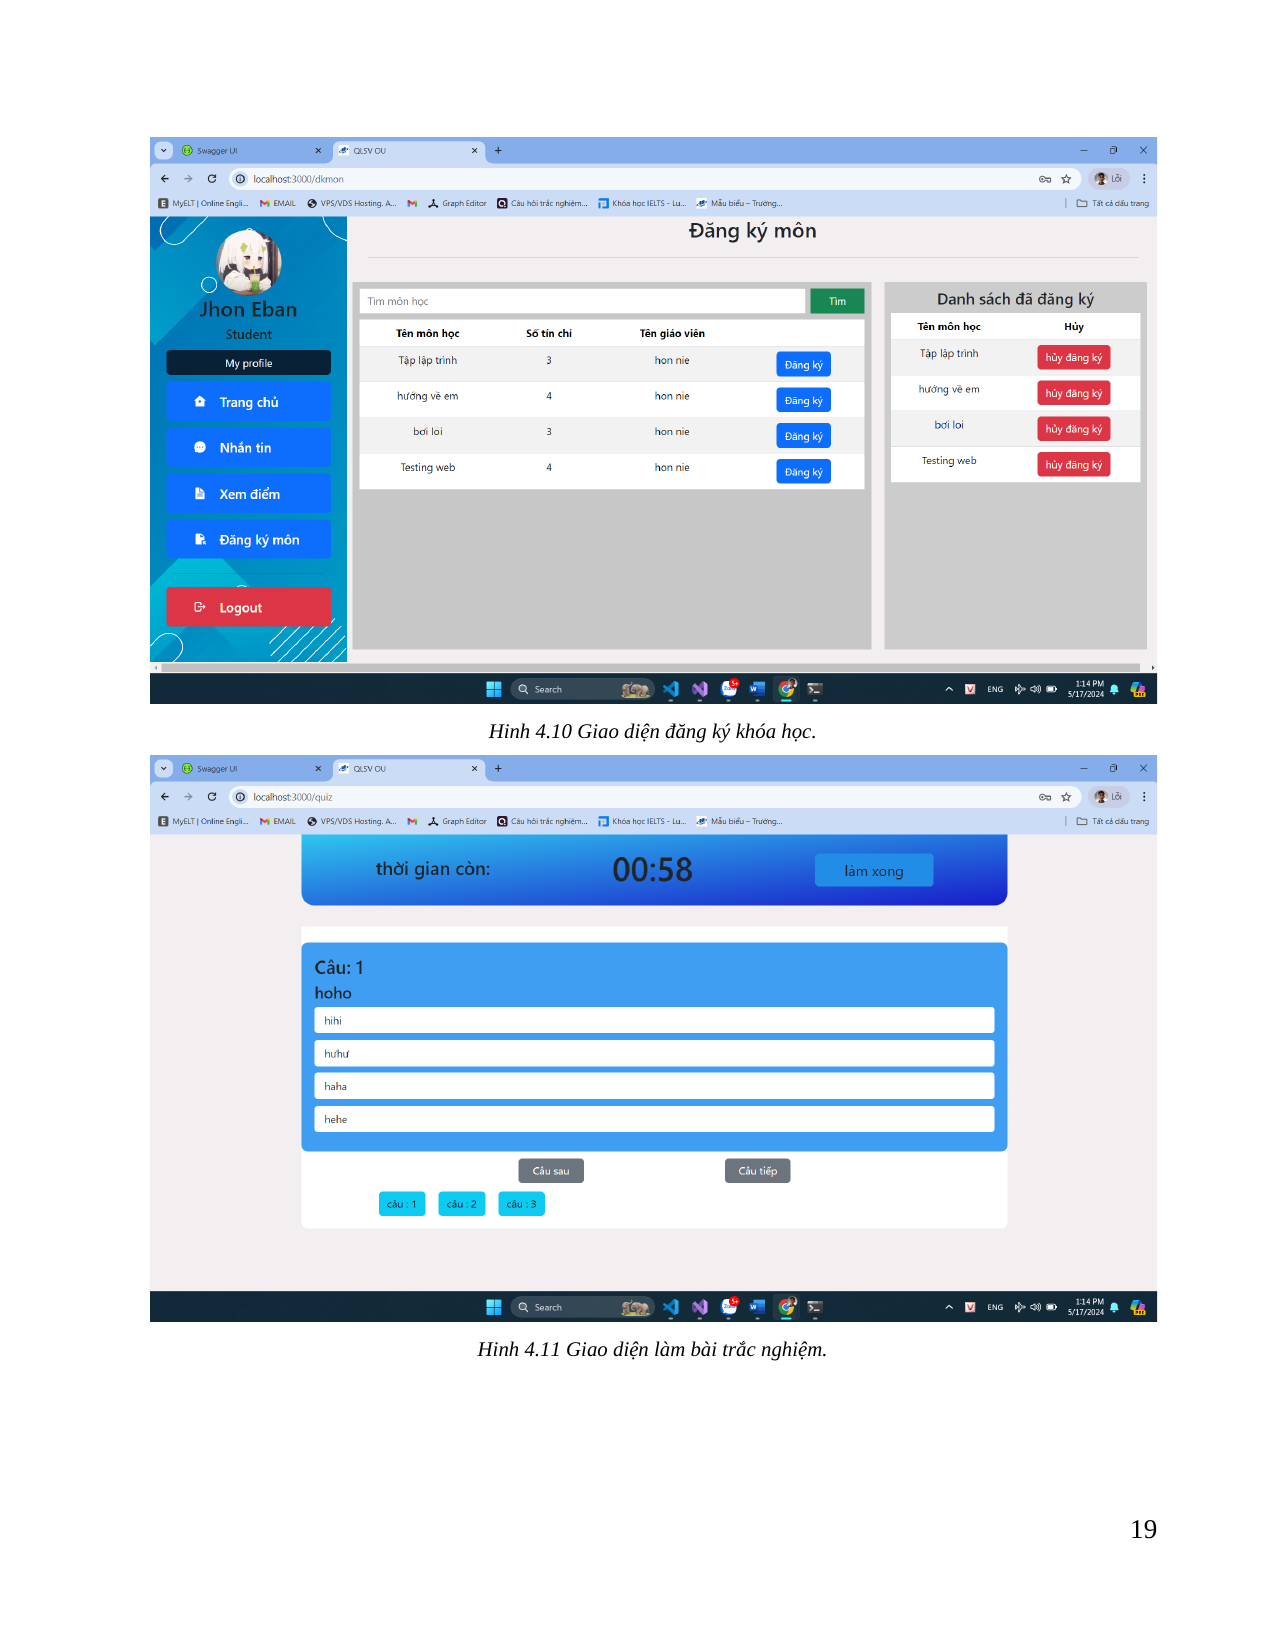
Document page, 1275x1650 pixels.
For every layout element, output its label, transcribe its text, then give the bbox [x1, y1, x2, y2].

picture [254, 303, 260, 316]
picture [167, 474, 330, 512]
text Hinh 4.11 Giao diện làm bài trắc nghiệm. [150, 1337, 1157, 1361]
picture [150, 755, 1158, 1322]
picture [150, 343, 156, 356]
picture [150, 137, 1158, 704]
picture [167, 428, 330, 466]
picture [217, 230, 281, 295]
picture [167, 382, 330, 420]
picture [167, 351, 330, 374]
text Hinh 4.10 Giao diện đăng ký khóa học. [150, 719, 1157, 743]
picture [150, 520, 331, 627]
